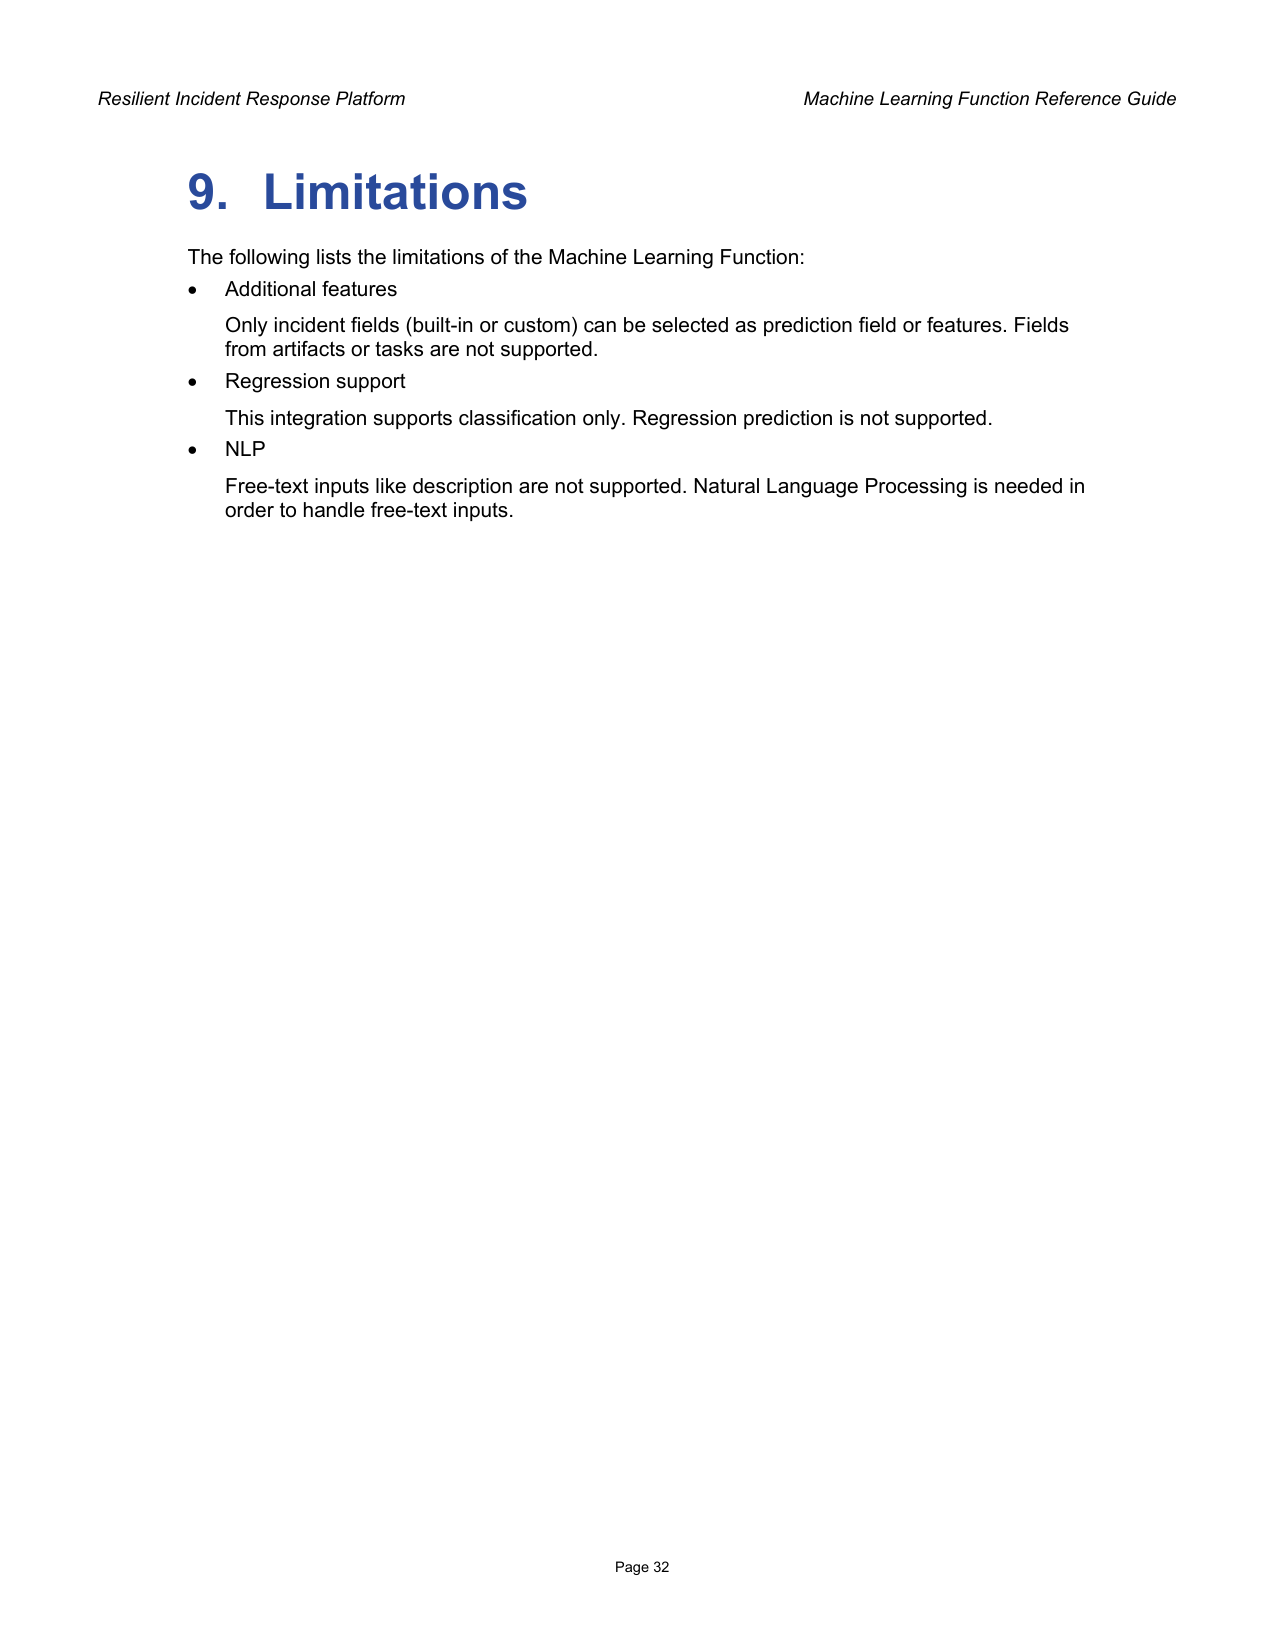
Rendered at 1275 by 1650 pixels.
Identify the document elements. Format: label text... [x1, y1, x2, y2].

text The following lists the limitations of the Machine Learning Function: [187, 245, 1087, 269]
text Only incident fields (built-in or custom) can be selected as prediction field or features. Fields from artifacts or tasks are not supported. [225, 313, 1087, 361]
text This integration supports classification only. Regression prediction is not supported. [225, 405, 1087, 429]
text Free-text inputs like description are not supported. Natural Language Processing is needed in order to handle free-text inputs. [225, 474, 1087, 522]
list Regression support [187, 367, 1087, 393]
list NLP [187, 436, 1087, 461]
list Additional features [187, 275, 1087, 301]
subtitle Limitations [187, 162, 1087, 220]
